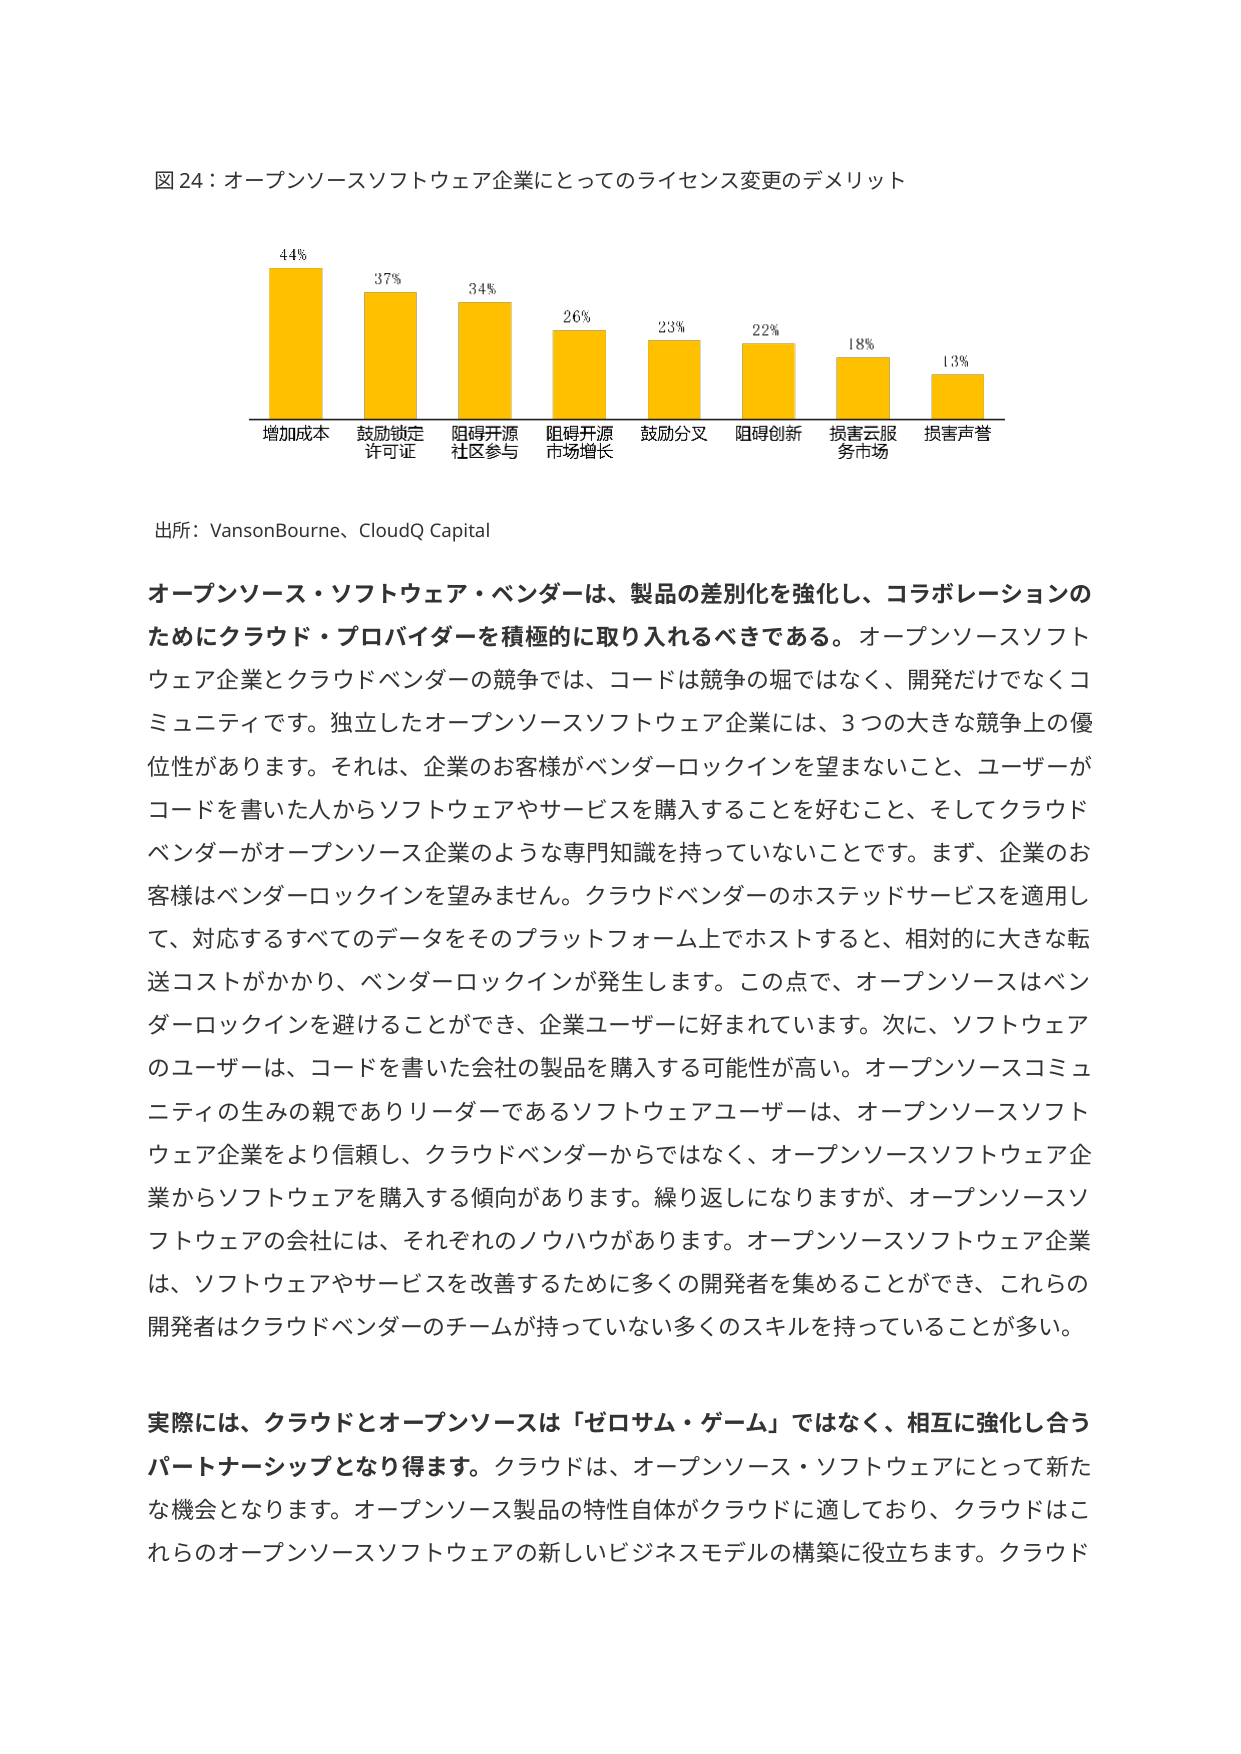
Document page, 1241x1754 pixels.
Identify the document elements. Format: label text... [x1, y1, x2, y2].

table_header 図24：オープンソースソフトウェア企業にとってのライセンス変更のデメリット [148, 146, 1132, 221]
text オープンソース・ソフトウェア・ベンダーは、製品の差別化を強化し、コラボレーションのためにクラウド・プロバイダーを積極的に取り入れるべきである。オープンソースソフトウェア企業とクラウドベンダーの競争では、コードは競争の堀ではなく、開発だけでなくコミュニティです。独立したオープンソースソフトウェア企業には、3つの大きな競争上の優位性があります。それは、企業のお客様がベンダーロックインを望まないこと、ユーザーがコードを書いた人からソフトウェアやサービスを購入することを好むこと、そしてクラウドベンダーがオープンソース企業のような専門知識を持っていないことです。まず、企業のお客様はベンダーロックインを望みません。クラウドベンダーのホステッドサービスを適用して、対応するすべてのデータをそのプラットフォーム上でホストすると、相対的に大きな転送コストがかかり、ベンダーロックインが発生します。この点で、オープンソースはベンダーロックインを避けることができ、企業ユーザーに好まれています。次に、ソフトウェアのユーザーは、コードを書いた会社の製品を購入する可能性が高い。オープンソースコミュニティの生みの親でありリーダーであるソフトウェアユーザーは、オープンソースソフトウェア企業をより信頼し、クラウドベンダーからではなく、オープンソースソフトウェア企業からソフトウェアを購入する傾向があります。繰り返しになりますが、オープンソースソフトウェアの会社には、それぞれのノウハウがあります。オープンソースソフトウェア企業は、ソフトウェアやサービスを改善するために多くの開発者を集めることができ、これらの開発者はクラウドベンダーのチームが持っていない多くのスキルを持っていることが多い。 [148, 576, 1093, 1342]
table_cell [148, 221, 1132, 497]
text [148, 1405, 1093, 1568]
table_cell 出所：VansonBourne、CloudQ Capital [148, 497, 1132, 569]
picture [236, 239, 1019, 471]
